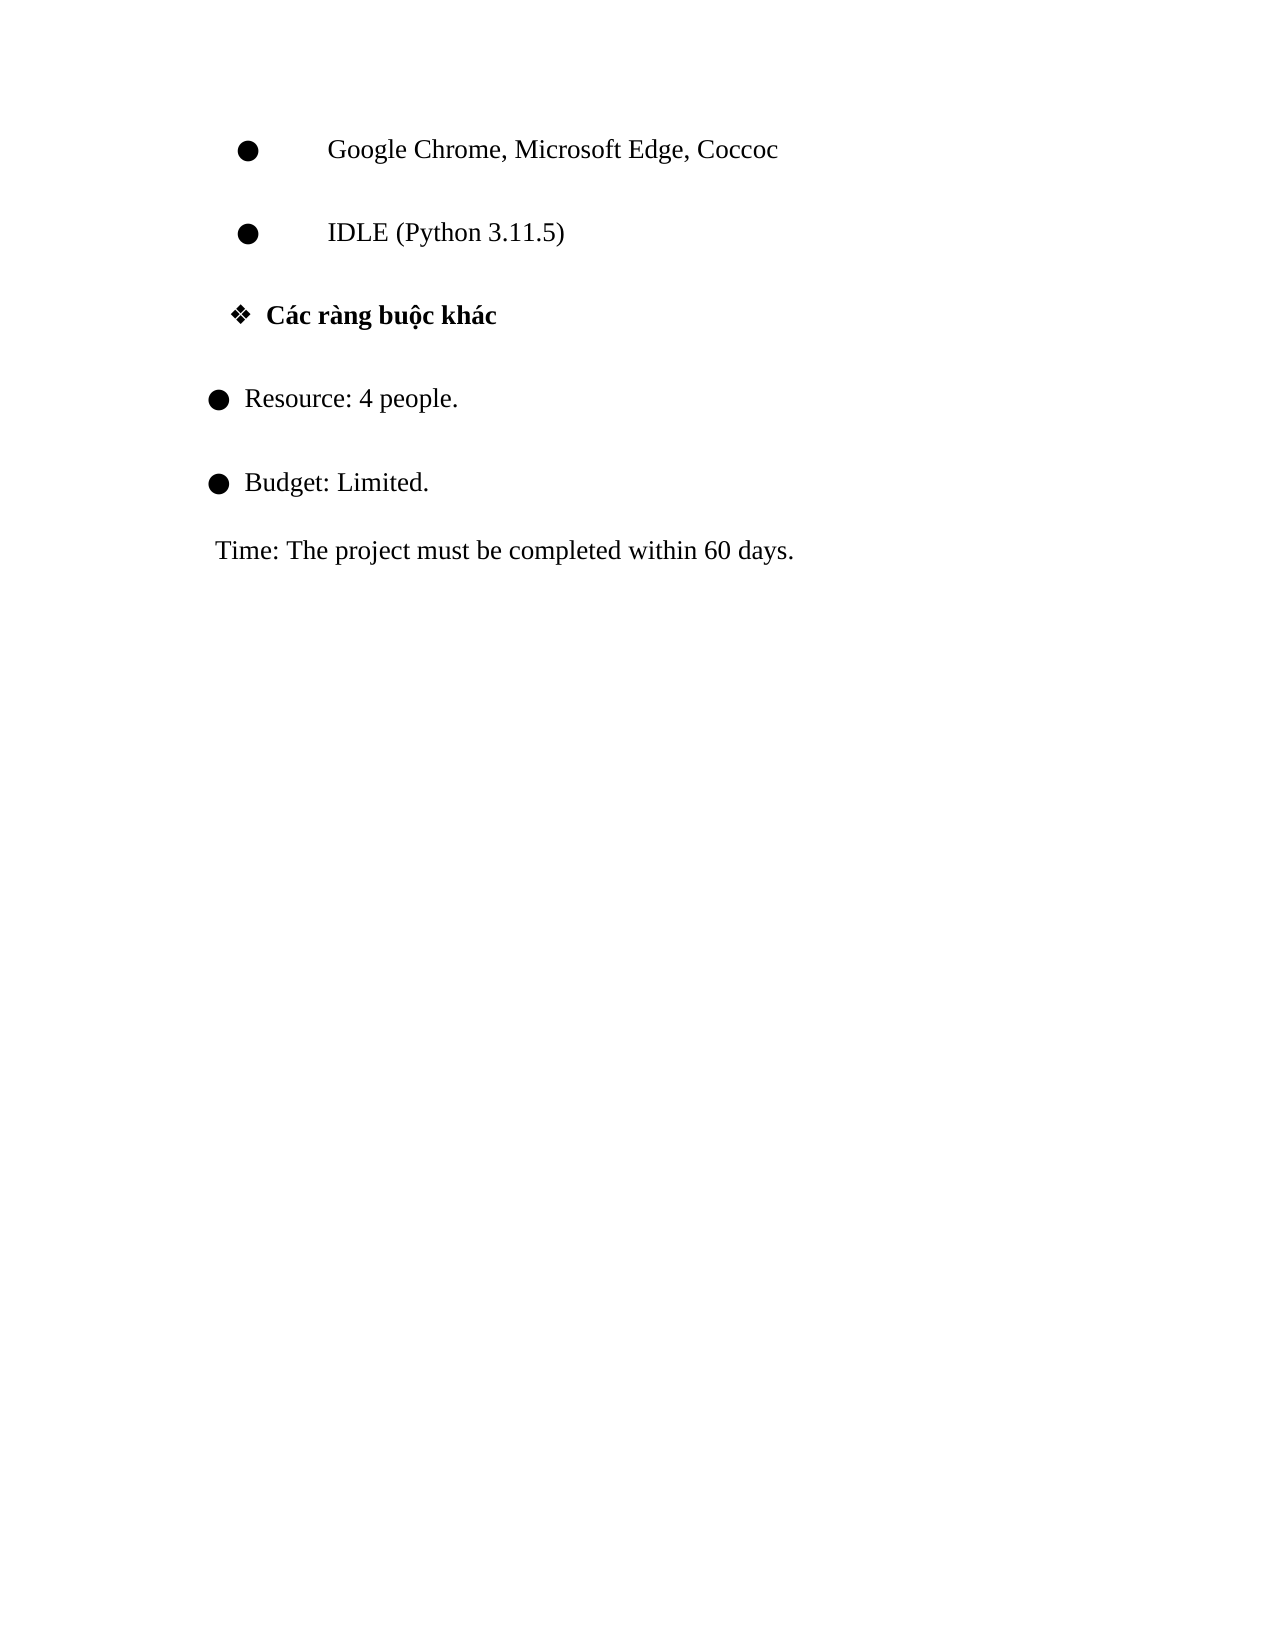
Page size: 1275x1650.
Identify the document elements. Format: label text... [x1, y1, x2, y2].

text Time: The project must be completed within 60 days.3.3Kế hoạch quản lý dự án [215, 534, 1157, 565]
list Các ràng buộc khác [228, 284, 1157, 340]
list Budget: Limited. [207, 451, 1157, 507]
list Google Chrome, Microsoft Edge, Coccoc [177, 118, 1157, 174]
list IDLE (Python 3.11.5) [177, 201, 1157, 257]
list Resource: 4 people. [207, 368, 1157, 423]
